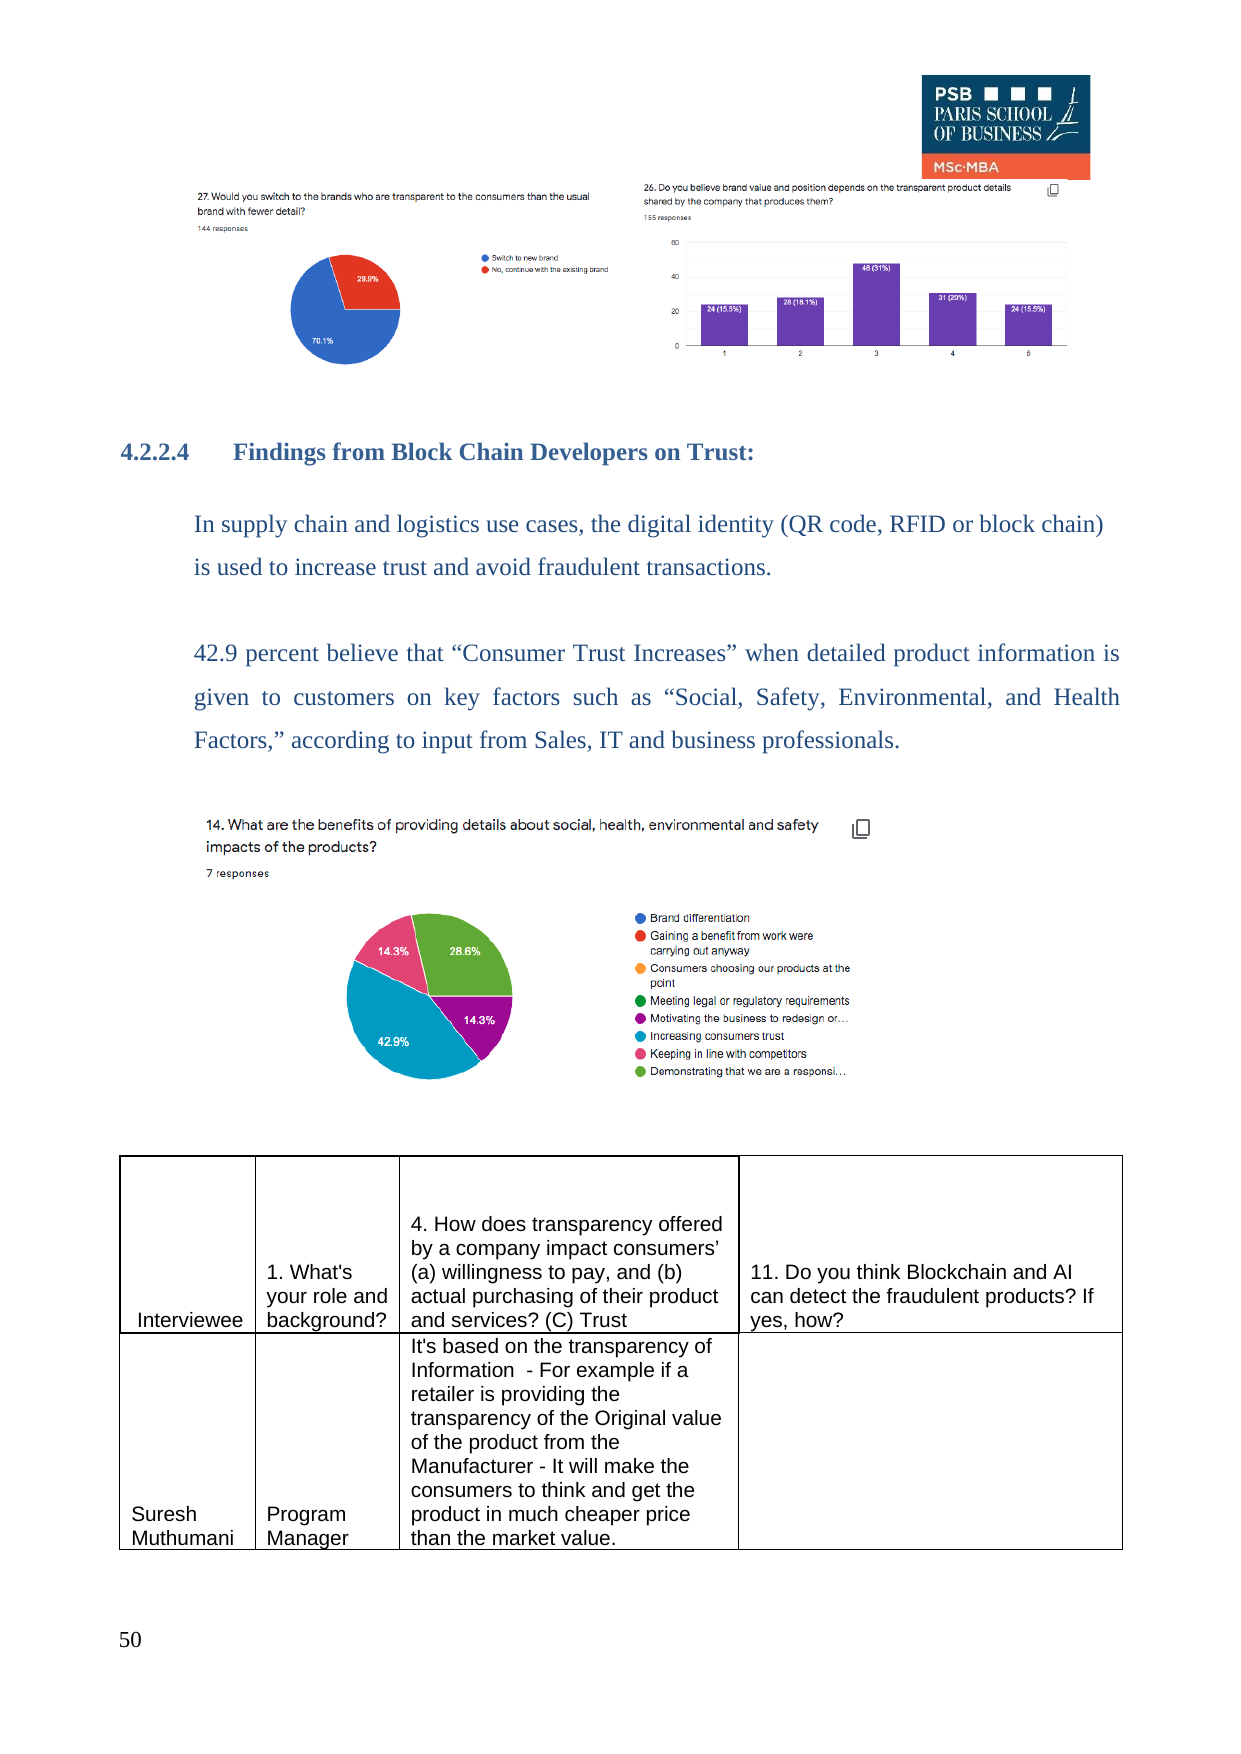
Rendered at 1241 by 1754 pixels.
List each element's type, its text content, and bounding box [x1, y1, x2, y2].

table_cell Program Manager [256, 1334, 399, 1549]
picture [193, 811, 885, 1099]
subtitle Findings from Block Chain Developers on Trust: [120, 437, 1121, 466]
table_header 11. Do you think Blockchain and AI can detect the fraudulent products? If yes, how? [740, 1156, 1122, 1332]
table_cell Suresh Muthumani [120, 1334, 255, 1549]
table_header Interviewee [121, 1157, 255, 1332]
list In supply chain and logistics use cases, the digital identity (QR code, RFID or block chain) is used to increase trust and avoid fraudulent transactions. [194, 509, 1121, 581]
table_cell It's based on the transparency of Information - For example if a retailer is providing the transparency of the Original value of the product from the Manufacturer - It will make the consumers to think and get the product in much cheaper price than the market value. [400, 1334, 738, 1549]
table_header 1. What's your role and background? [256, 1157, 399, 1332]
table_cell [739, 1333, 1122, 1549]
table_header 4. How does transparency offered by a company impact consumers’ (a) willingness to pay, and (b) actual purchasing of their product and services? (C) Trust [400, 1157, 738, 1332]
list 42.9 percent believe that “Consumer Trust Increases” when detailed product information is given to customers on key factors such as “Social, Safety, Environmental, and Health Factors,” according to input from Sales, IT and business professionals. [194, 638, 1121, 753]
picture [193, 75, 1091, 381]
